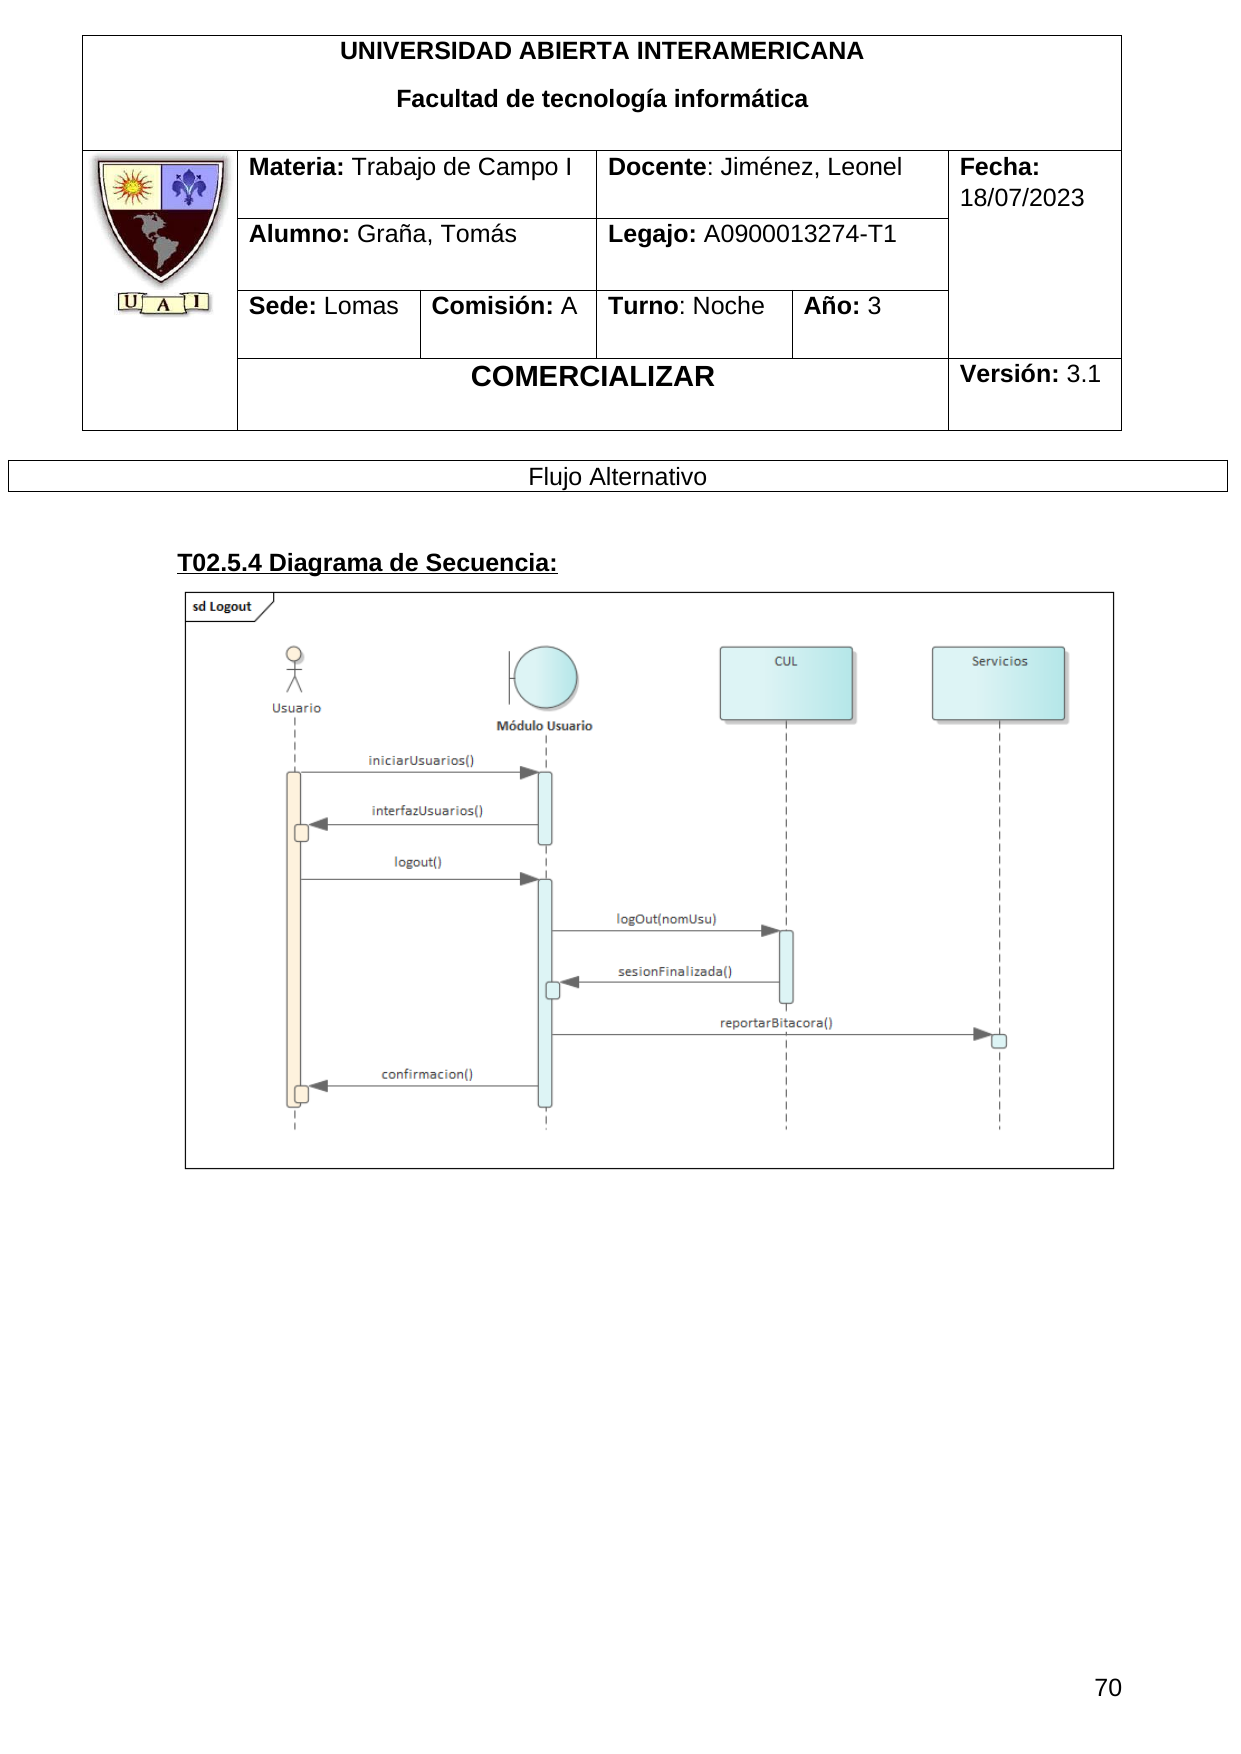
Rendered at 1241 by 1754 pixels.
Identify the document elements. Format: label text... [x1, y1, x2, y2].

picture [87, 151, 234, 320]
table_cell Flujo Alternativo [9, 461, 1227, 491]
picture [177, 583, 1122, 1177]
subtitle T02.5.4 Diagrama de Secuencia: [177, 548, 1122, 577]
